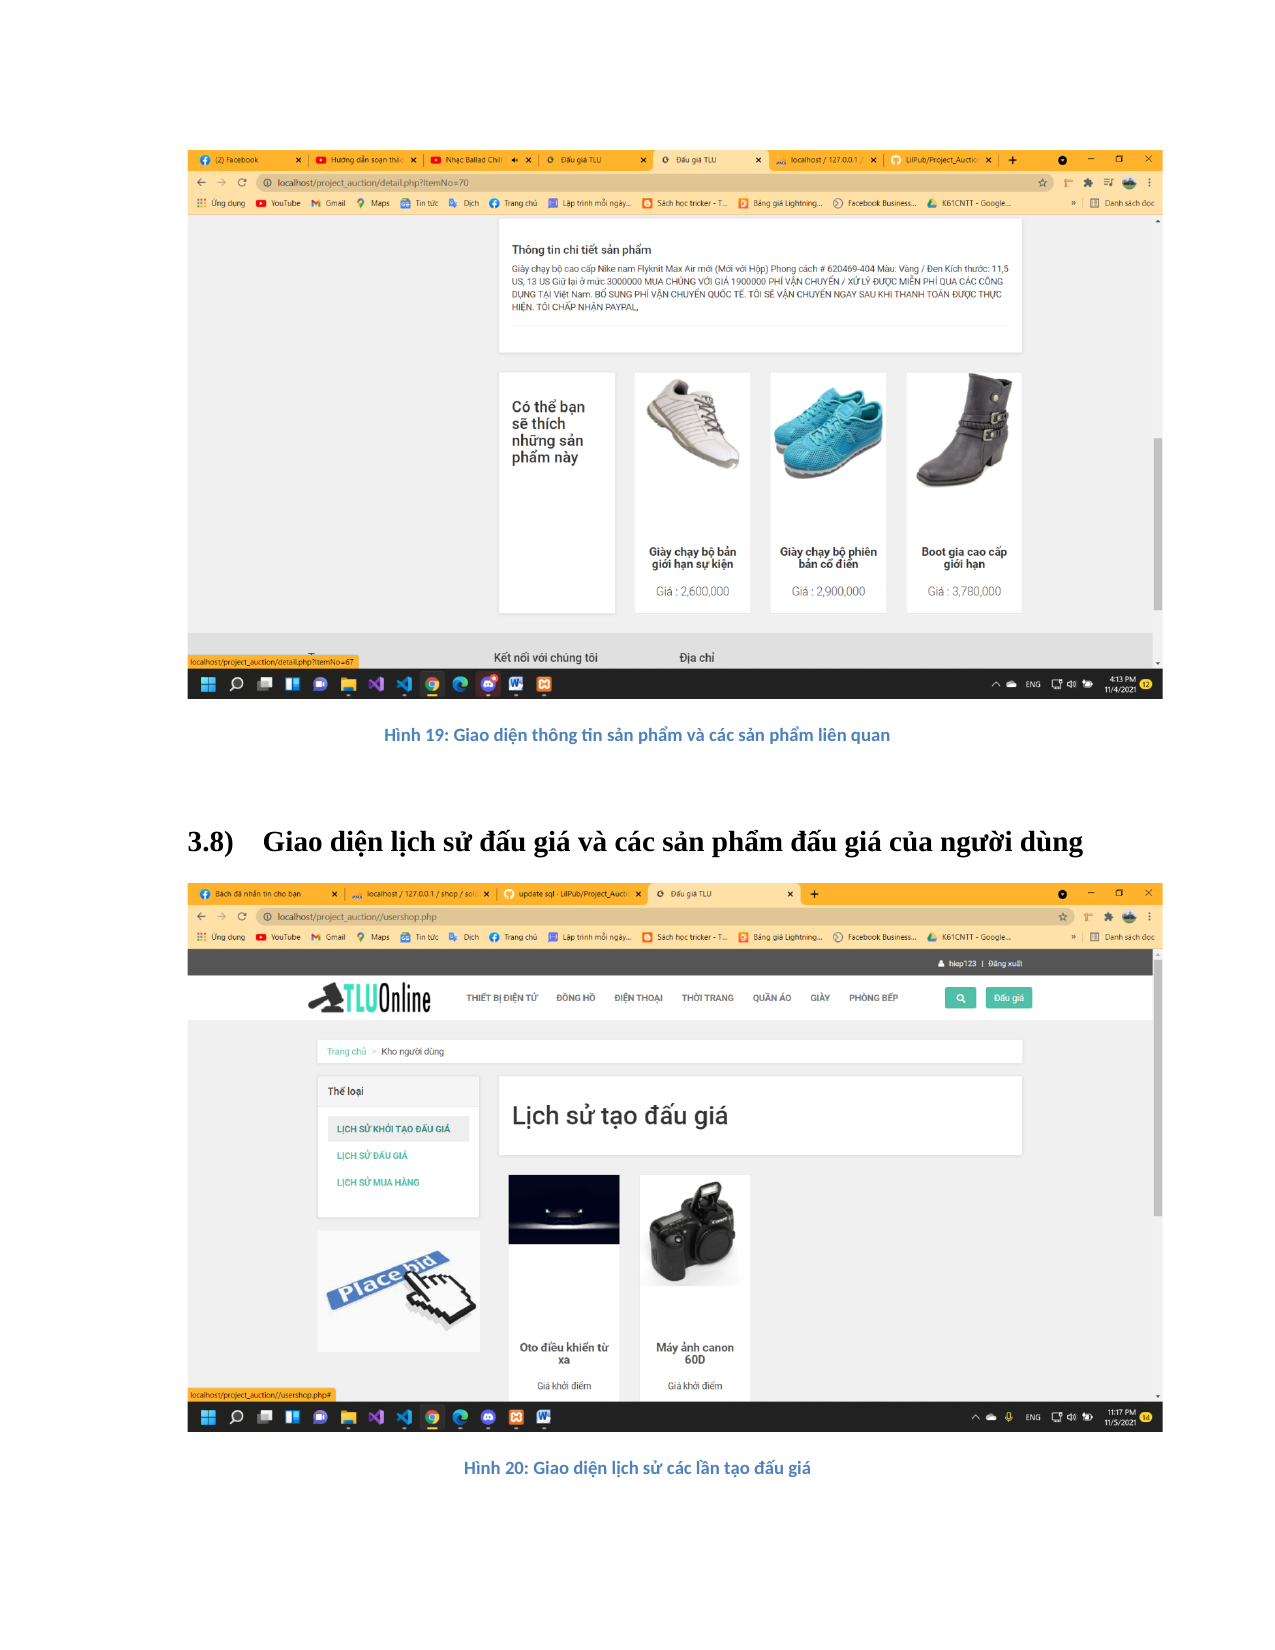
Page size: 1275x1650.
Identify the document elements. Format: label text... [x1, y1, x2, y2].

picture [187, 883, 1163, 1432]
picture [187, 150, 1163, 699]
list Giao diện lịch sử đấu giá và các sản phẩm đấu giá của người dùng [187, 824, 1125, 857]
